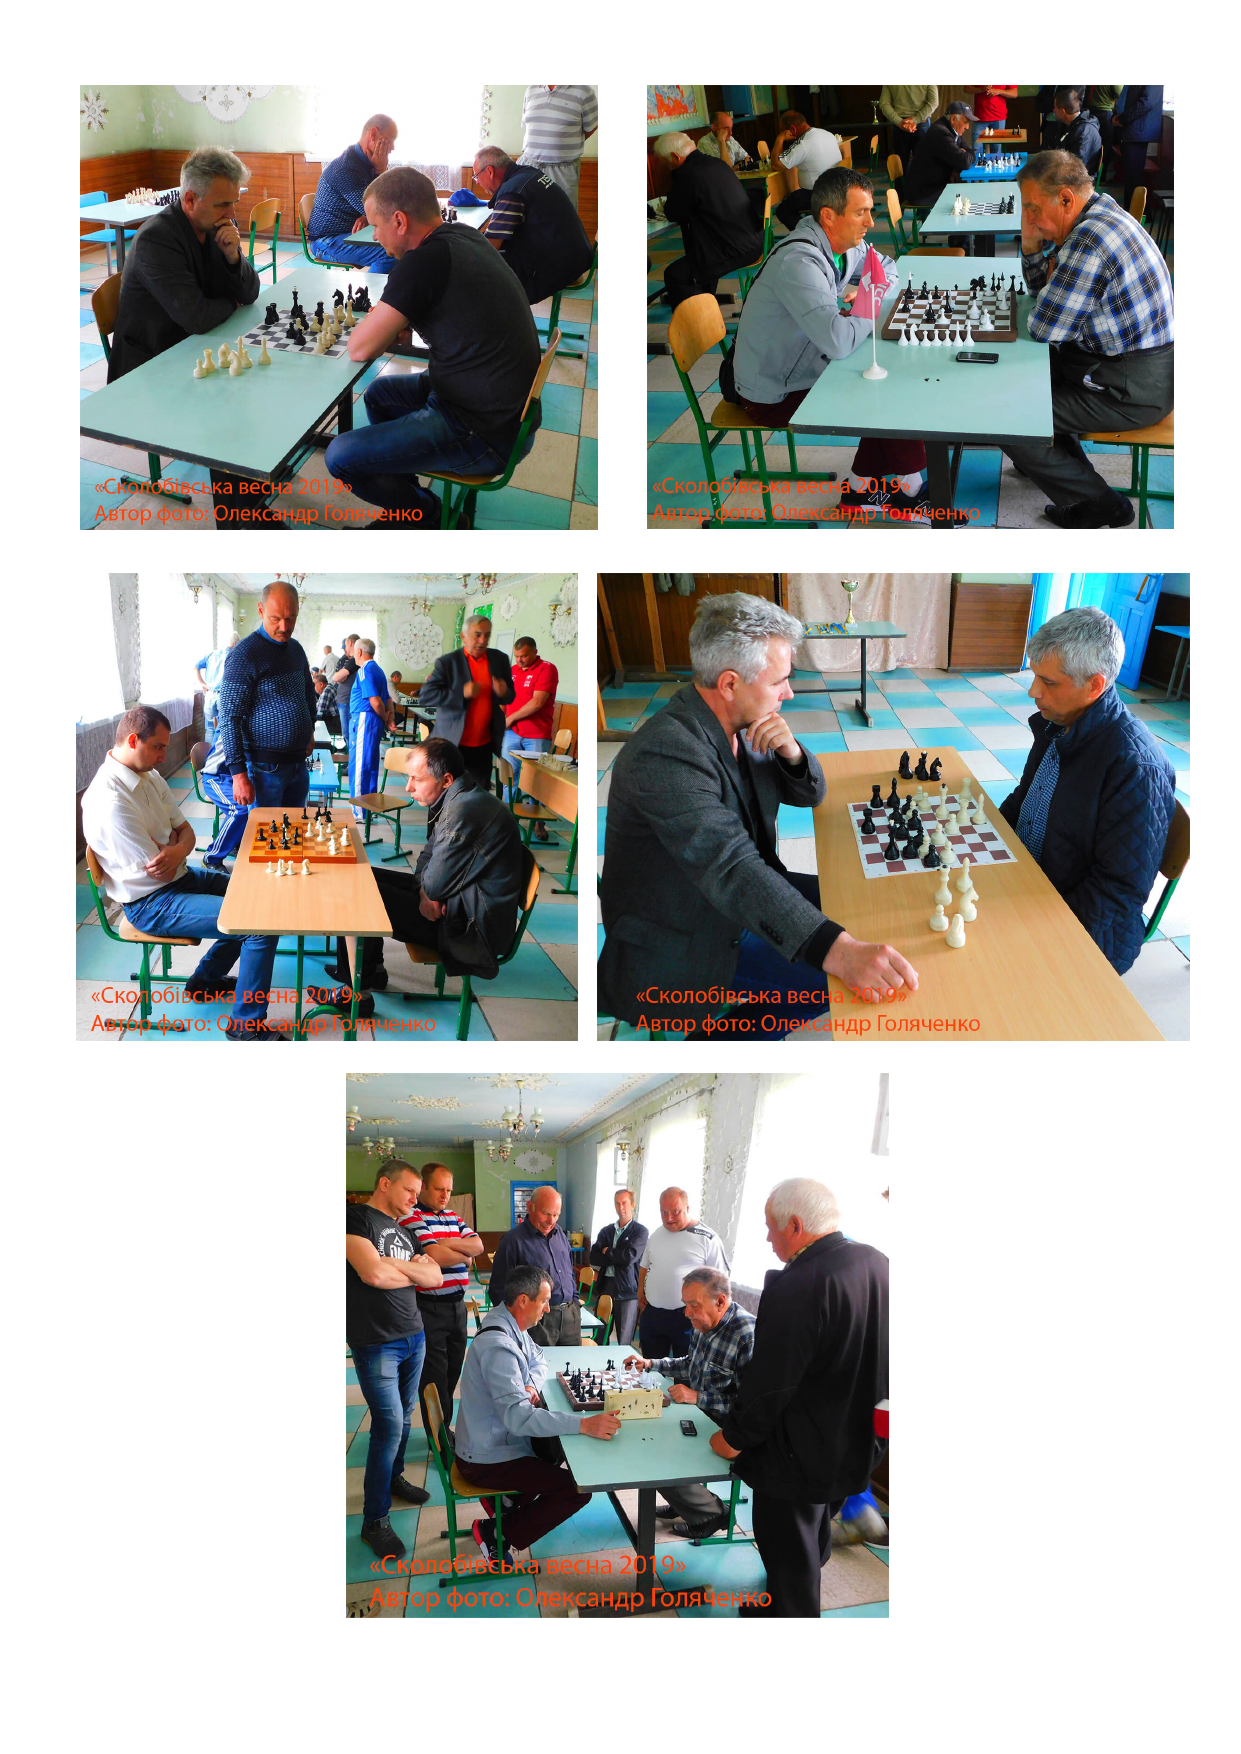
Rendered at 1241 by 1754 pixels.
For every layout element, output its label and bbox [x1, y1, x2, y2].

picture [647, 85, 1174, 529]
picture [76, 573, 578, 1041]
picture [80, 85, 598, 530]
picture [346, 1073, 889, 1618]
picture [597, 573, 1190, 1041]
